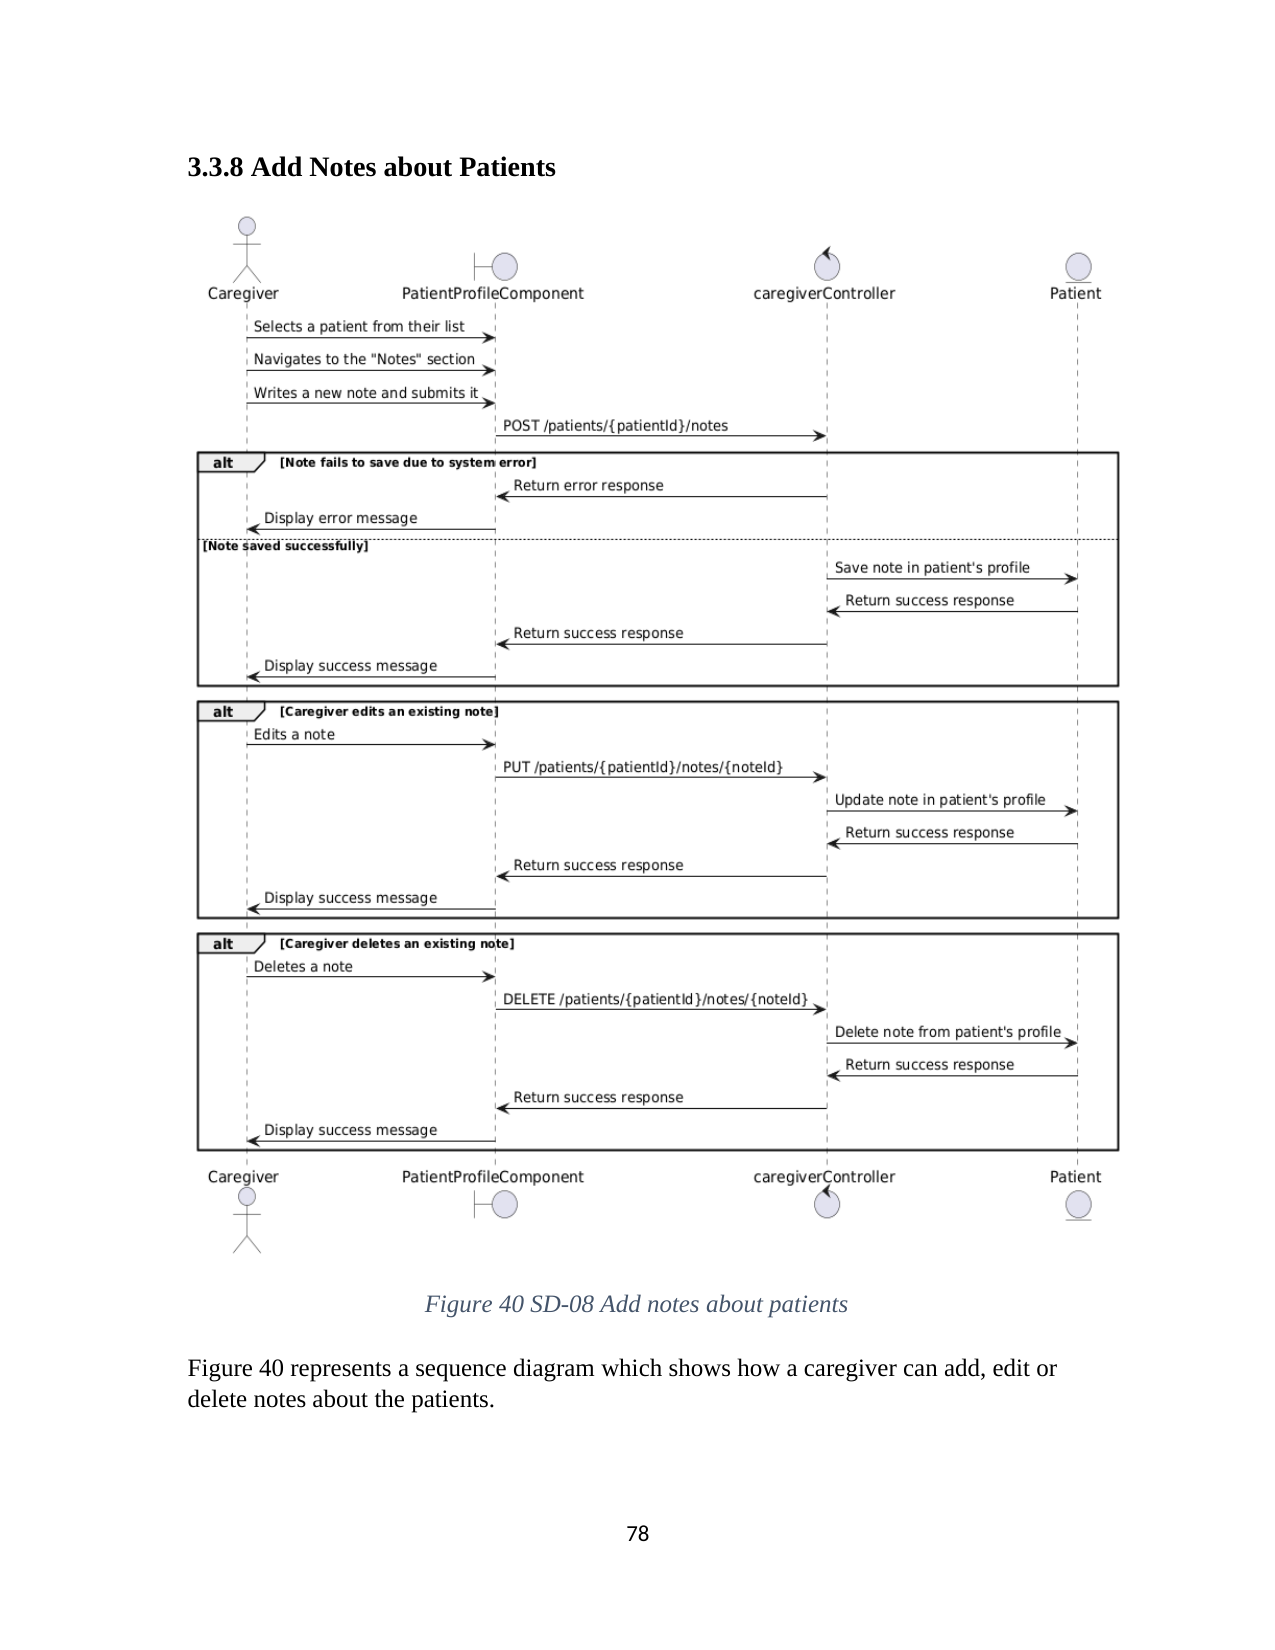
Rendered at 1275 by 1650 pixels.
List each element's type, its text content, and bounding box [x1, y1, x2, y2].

text Figure 40 SD-08 Add notes about patients [187, 1289, 1087, 1318]
text Figure 40 represents a sequence diagram which shows how a caregiver can add, edit or delete notes about the patients. [187, 1353, 1087, 1413]
subtitle 3.3.8 Add Notes about Patients [187, 150, 1087, 182]
picture [187, 211, 1124, 1259]
